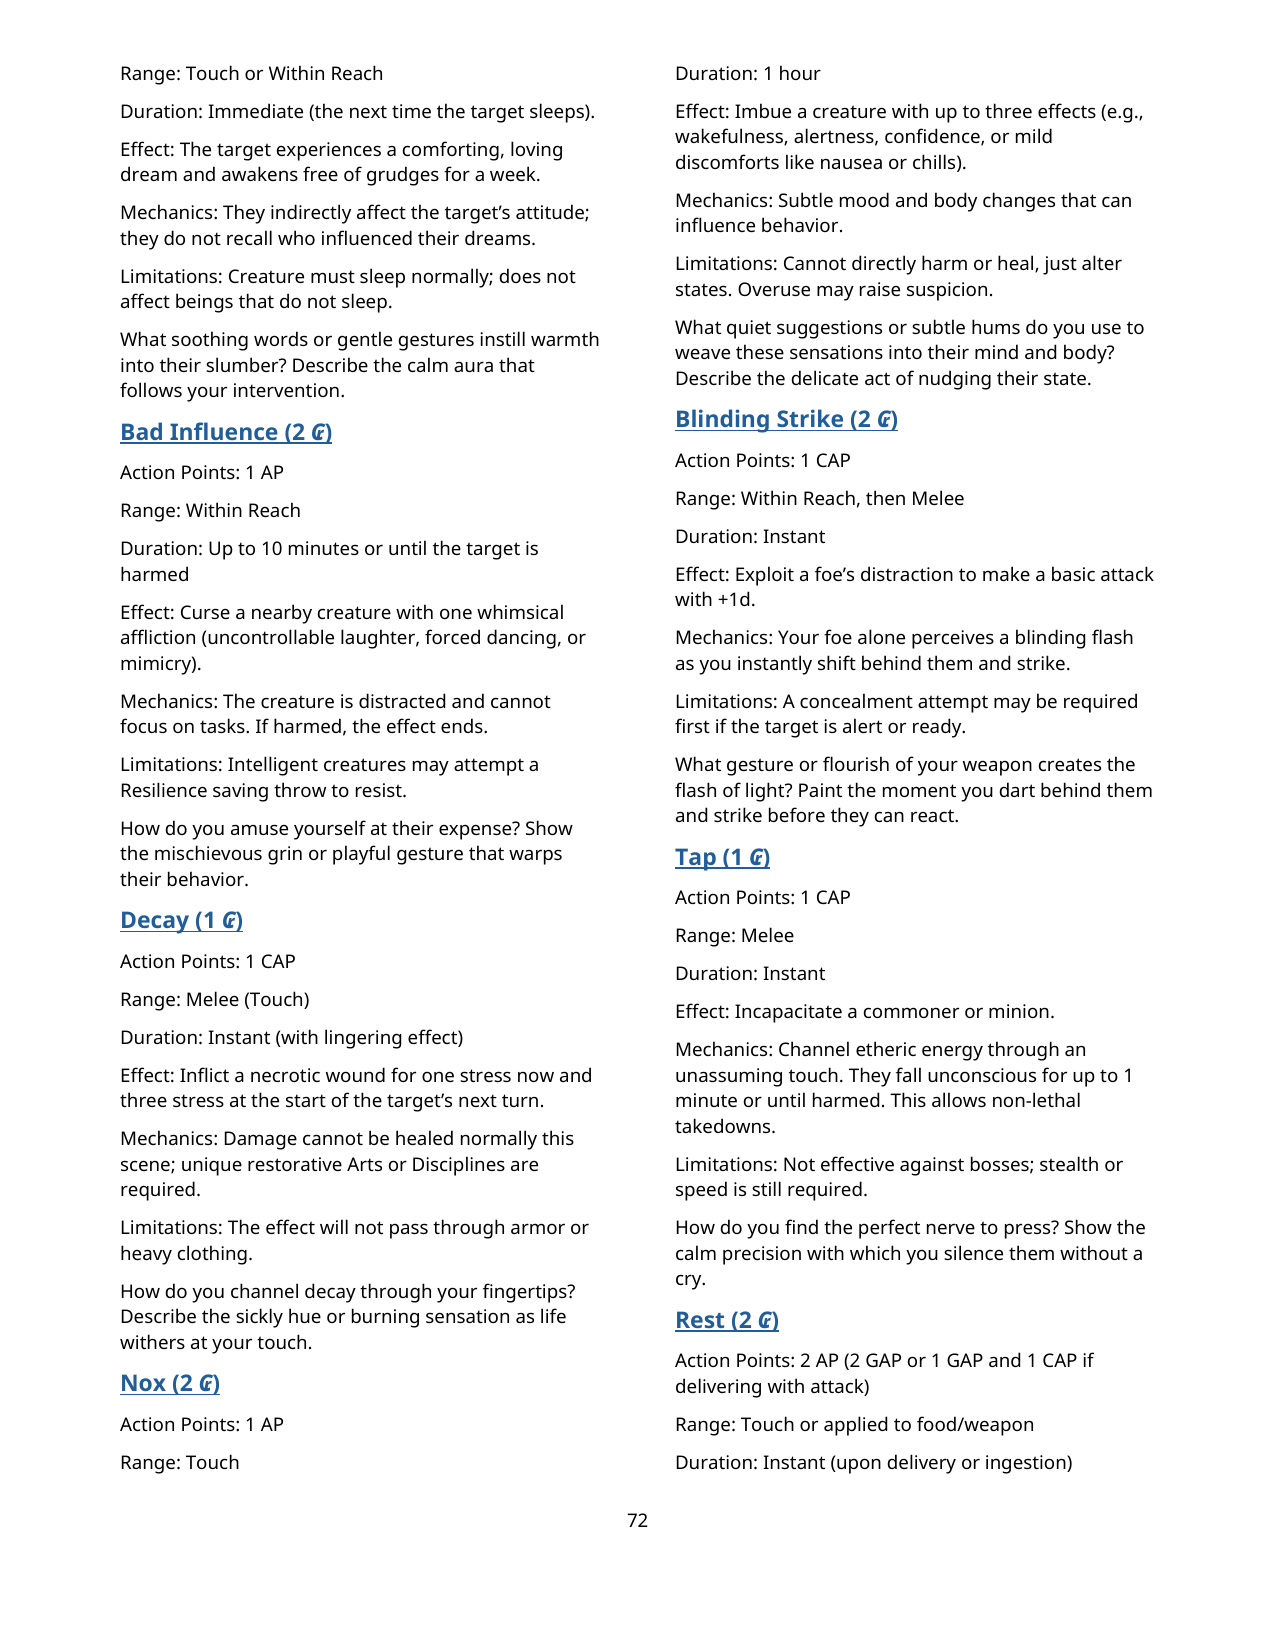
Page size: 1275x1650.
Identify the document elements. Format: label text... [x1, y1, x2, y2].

text Range: Touch [120, 1449, 600, 1474]
text Range: Melee [675, 922, 1155, 948]
text Duration: Instant (with lingering effect) [120, 1024, 600, 1049]
text Action Points: 2 AP (2 GAP or 1 GAP and 1 CAP if delivering with attack) [675, 1347, 1155, 1398]
text Duration: Immediate (the next time the target sleeps). [120, 98, 600, 123]
text Duration: Instant (upon delivery or ingestion) [675, 1449, 1155, 1474]
text How do you amuse yourself at their expense? Show the mischievous grin or playful gesture that warps their behavior. [120, 815, 600, 892]
text Mechanics: Channel etheric energy through an unassuming touch. They fall unconscious for up to 1 minute or until harmed. This allows non-lethal takedowns. [675, 1037, 1155, 1139]
text Mechanics: Subtle mood and body changes that can influence behavior. [675, 187, 1155, 238]
text Effect: The target experiences a comforting, loving dream and awakens free of grudges for a week. [120, 136, 600, 187]
text Duration: Instant [675, 523, 1155, 548]
text Action Points: 1 CAP [675, 884, 1155, 910]
text Duration: 1 hour [675, 60, 1155, 86]
text Limitations: Not effective against bosses; stealth or speed is still required. [675, 1151, 1155, 1202]
text Effect: Incapacitate a commoner or minion. [675, 998, 1155, 1024]
text Range: Within Reach, then Melee [675, 485, 1155, 511]
text Duration: Up to 10 minutes or until the target is harmed [120, 536, 600, 587]
subtitle Tap (1 ₢) [675, 841, 1155, 872]
text Action Points: 1 AP [120, 1411, 600, 1437]
text Mechanics: Damage cannot be healed normally this scene; unique restorative Arts or Disciplines are required. [120, 1126, 600, 1202]
text Effect: Imbue a creature with up to three effects (e.g., wakefulness, alertness, confidence, or mild discomforts like nausea or chills). [675, 98, 1155, 174]
text Limitations: Creature must sleep normally; does not affect beings that do not sleep. [120, 263, 600, 314]
text How do you find the perfect nerve to press? Show the calm precision with which you silence them without a cry. [675, 1215, 1155, 1291]
text Range: Within Reach [120, 497, 600, 523]
subtitle Bad Influence (2 ₢) [120, 416, 600, 447]
text What quiet suggestions or subtle hums do you use to weave these sensations into their mind and body? Describe the delicate act of nudging their state. [675, 314, 1155, 391]
subtitle Rest (2 ₢) [675, 1304, 1155, 1335]
text Limitations: The effect will not pass through armor or heavy clothing. [120, 1215, 600, 1266]
text Mechanics: The creature is distracted and cannot focus on tasks. If harmed, the effect ends. [120, 688, 600, 739]
text Mechanics: They indirectly affect the target’s attitude; they do not recall who influenced their dreams. [120, 199, 600, 251]
text Range: Melee (Touch) [120, 986, 600, 1012]
text Mechanics: Your foe alone perceives a blinding flash as you instantly shift behind them and strike. [675, 624, 1155, 676]
text What soothing words or gentle gestures instill warmth into their slumber? Describe the calm aura that follows your intervention. [120, 327, 600, 403]
text Action Points: 1 AP [120, 459, 600, 485]
subtitle Decay (1 ₢) [120, 904, 600, 936]
text Limitations: Intelligent creatures may attempt a Resilience saving throw to resist. [120, 752, 600, 803]
text Duration: Instant [675, 961, 1155, 986]
text Range: Touch or applied to food/weapon [675, 1411, 1155, 1437]
text Limitations: A concealment attempt may be required first if the target is alert or ready. [675, 688, 1155, 739]
text Action Points: 1 CAP [120, 948, 600, 973]
subtitle Blinding Strike (2 ₢) [675, 403, 1155, 434]
text What gesture or flourish of your weapon creates the flash of light? Paint the moment you dart behind them and strike before they can react. [675, 752, 1155, 828]
text Effect: Exploit a foe’s distraction to make a basic attack with +1d. [675, 561, 1155, 612]
text How do you channel decay through your fingertips? Describe the sickly hue or burning sensation as life withers at your touch. [120, 1278, 600, 1355]
text Effect: Inflict a necrotic wound for one stress now and three stress at the start of the target’s next turn. [120, 1062, 600, 1113]
text Range: Touch or Within Reach [120, 60, 600, 86]
subtitle Nox (2 ₢) [120, 1367, 600, 1398]
text Limitations: Cannot directly harm or heal, just alter states. Overuse may raise suspicion. [675, 251, 1155, 302]
text Effect: Curse a nearby creature with one whimsical affliction (uncontrollable laughter, forced dancing, or mimicry). [120, 599, 600, 676]
text Action Points: 1 CAP [675, 447, 1155, 472]
